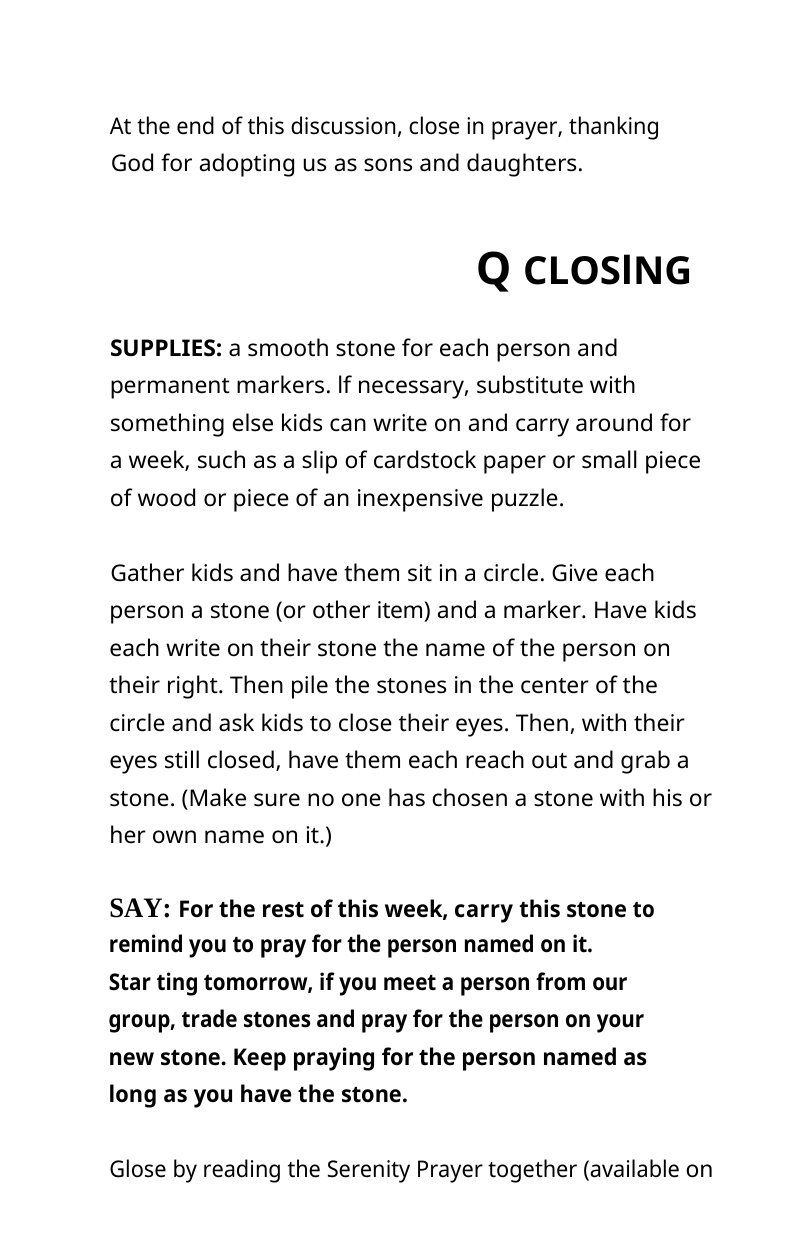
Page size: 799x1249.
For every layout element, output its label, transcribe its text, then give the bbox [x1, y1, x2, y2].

text SAY: For the rest of this week, carry this stone to remind you to pray for the person named on it. [109, 891, 656, 959]
text SUPPLIES: a smooth stone for each person and permanent markers. lf necessary, substitute with something else kids can write on and carry around for a week, such as a slip of cardstock paper or small piece of wood or piece of an inexpensive puzzle. [109, 332, 704, 513]
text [108, 1153, 718, 1184]
text Gather kids and have them sit in a circle. Give each person a stone (or other item) and a marker. Have kids each write on their stone the name of the person on their right. Then pile the stones in the center of the circle and ask kids to close their eyes. Then, with their eyes still closed, have them each reach out and grab a stone. (Make sure no one has chosen a stone with his or her own name on it.) [109, 556, 716, 850]
text Star ting tomorrow, if you meet a person from our group, trade stones and pray for the person on your new stone. Keep praying for the person named as long as you have the stone. [108, 965, 688, 1109]
text Q CLOSlNG [476, 237, 728, 298]
text At the end of this discussion, close in prayer, thanking God for adopting us as sons and daughters. [109, 110, 692, 178]
